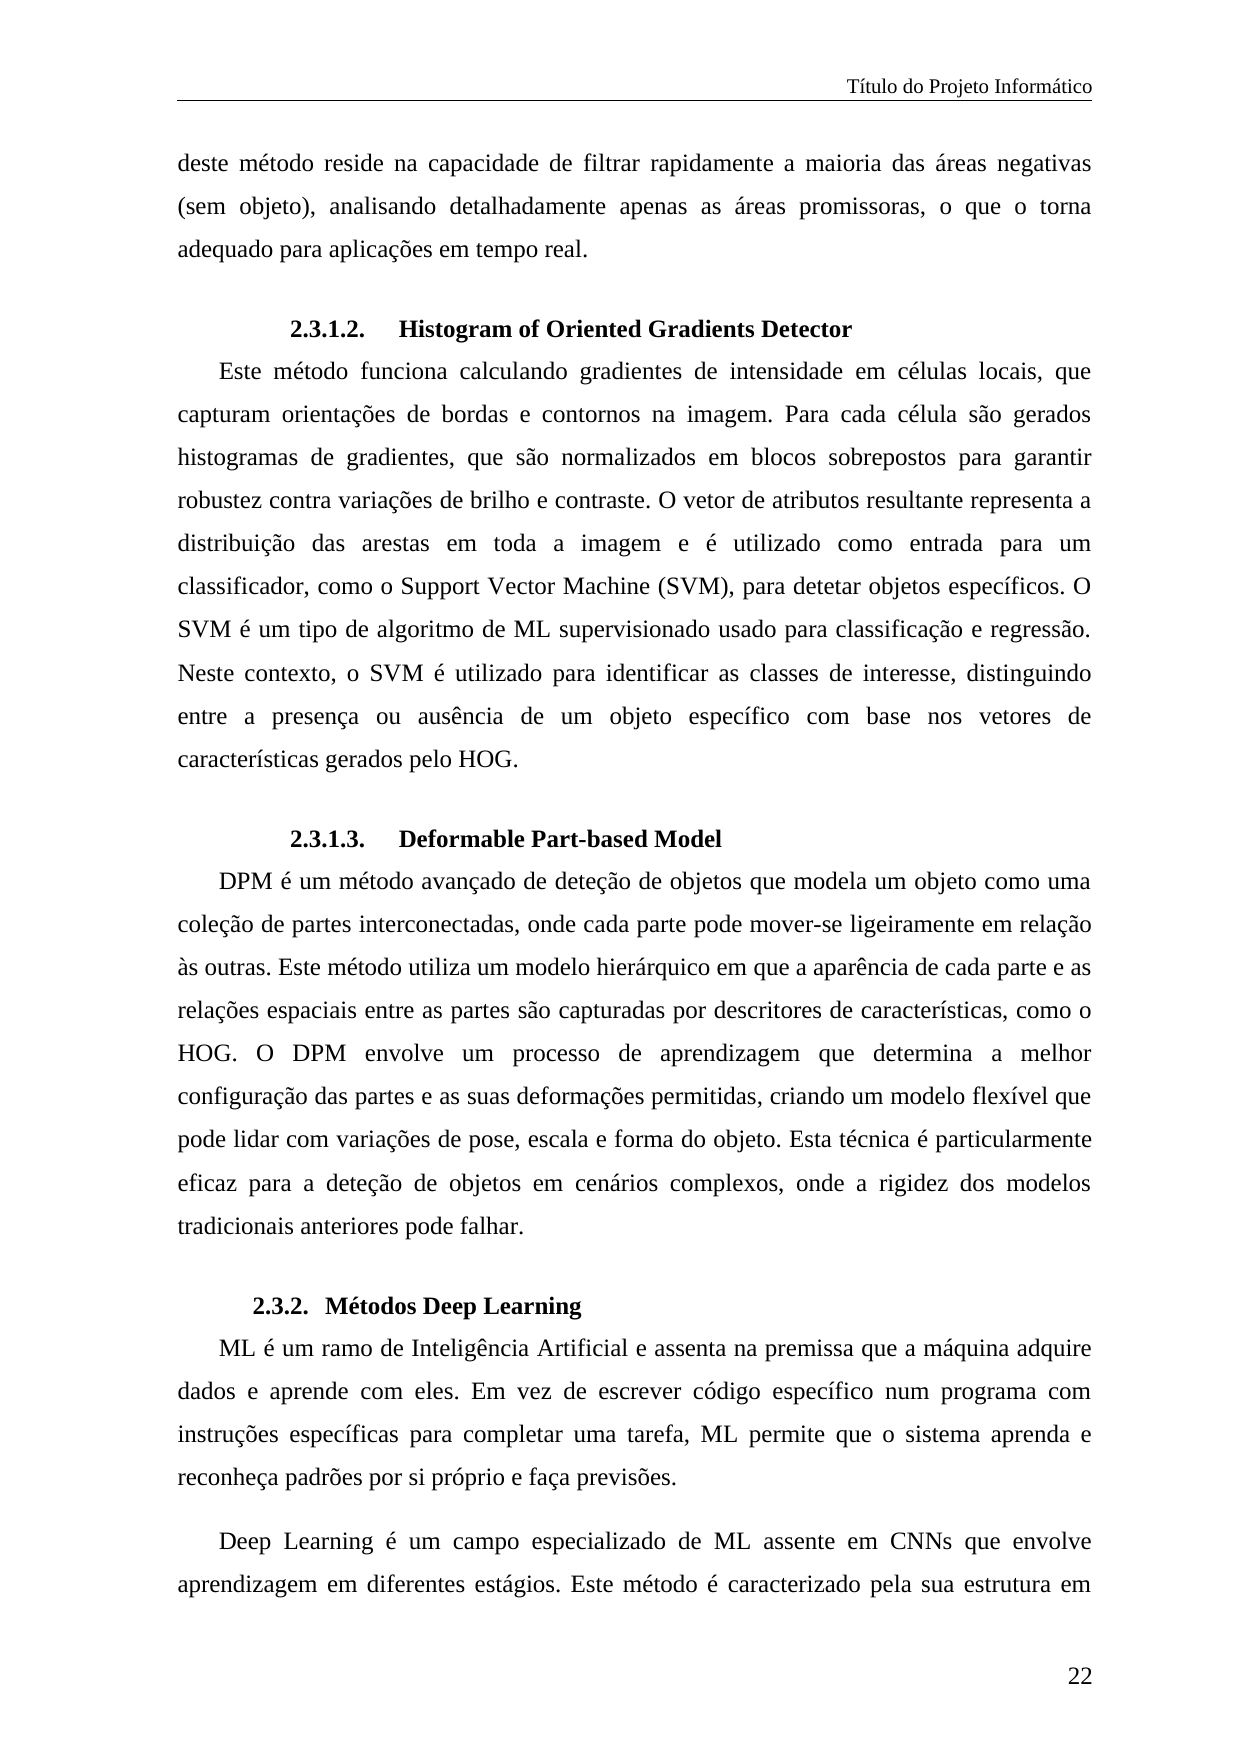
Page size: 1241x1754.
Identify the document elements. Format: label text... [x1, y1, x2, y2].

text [177, 148, 1092, 263]
subtitle Histogram of Oriented Gradients Detector [290, 314, 1092, 343]
text DPM é um método avançado de deteção de objetos que modela um objeto como uma coleção de partes interconectadas, onde cada parte pode mover-se ligeiramente em relação às outras. Este método utiliza um modelo hierárquico em que a aparência de cada parte e as relações espaciais entre as partes são capturadas por descritores de características, como o HOG. O DPM envolve um processo de aprendizagem que determina a melhor configuração das partes e as suas deformações permitidas, criando um modelo flexível que pode lidar com variações de pose, escala e forma do objeto. Esta técnica é particularmente eficaz para a deteção de objetos em cenários complexos, onde a rigidez dos modelos tradicionais anteriores pode falhar. [177, 866, 1092, 1239]
text Este método funciona calculando gradientes de intensidade em células locais, que capturam orientações de bordas e contornos na imagem. Para cada célula são gerados histogramas de gradientes, que são normalizados em blocos sobrepostos para garantir robustez contra variações de brilho e contraste. O vetor de atributos resultante representa a distribuição das arestas em toda a imagem e é utilizado como entrada para um classificador, como o Support Vector Machine (SVM), para detetar objetos específicos. O SVM é um tipo de algoritmo de ML supervisionado usado para classificação e regressão. Neste contexto, o SVM é utilizado para identificar as classes de interesse, distinguindo entre a presença ou ausência de um objeto específico com base nos vetores de características gerados pelo HOG. [177, 356, 1092, 773]
text ML é um ramo de Inteligência Artificial e assenta na premissa que a máquina adquire dados e aprende com eles. Em vez de escrever código específico num programa com instruções específicas para completar uma tarefa, ML permite que o sistema aprenda e reconheça padrões por si próprio e faça previsões. [177, 1333, 1092, 1491]
subtitle Deformable Part-based Model [290, 824, 1092, 853]
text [177, 1526, 1092, 1598]
subtitle Métodos Deep Learning [252, 1291, 1092, 1320]
